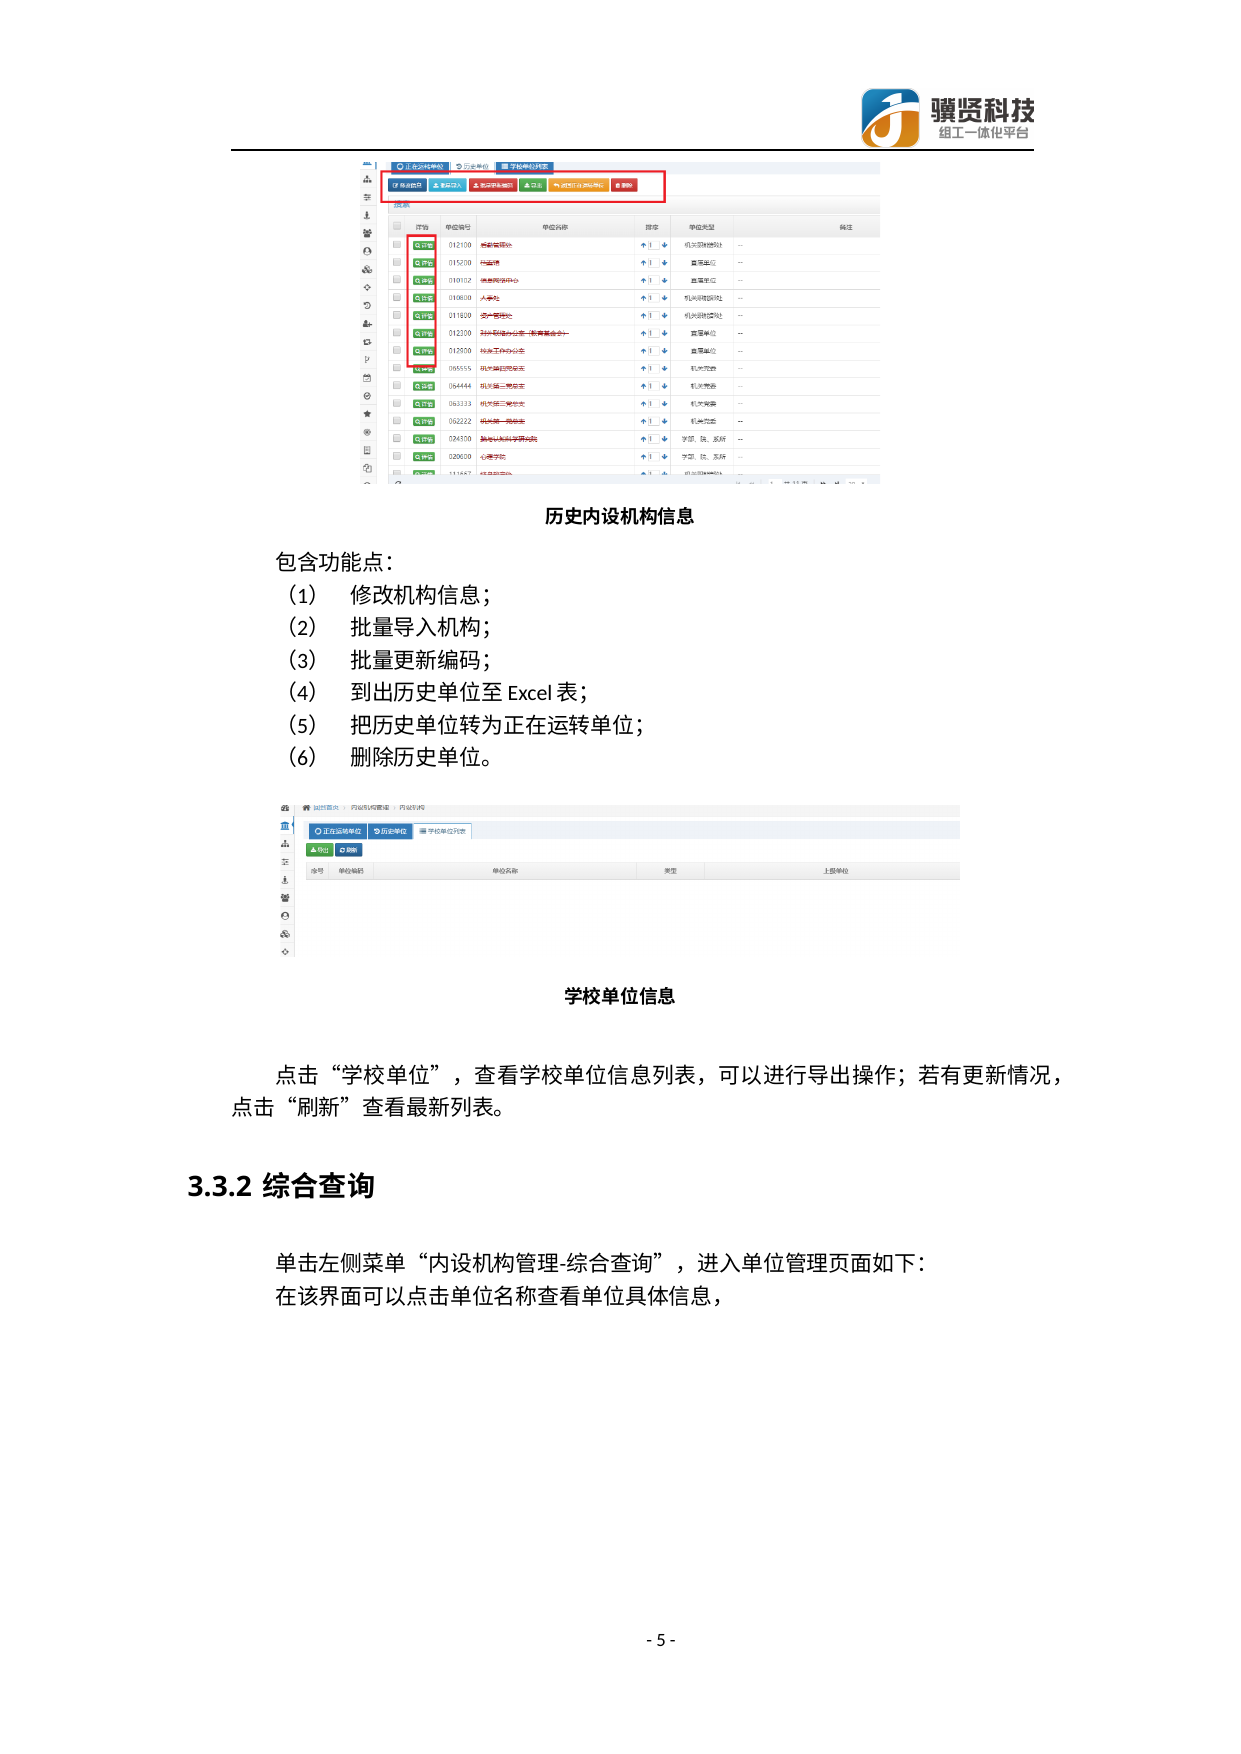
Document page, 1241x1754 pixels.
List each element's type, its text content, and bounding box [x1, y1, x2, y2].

list 删除历史单位。 [275, 740, 1053, 772]
text 学校单位信息 [187, 979, 1053, 1011]
list 把历史单位转为正在运转单位； [275, 707, 1053, 740]
text 在该界面可以点击单位名称查看单位具体信息， [231, 1278, 1053, 1311]
text 包含功能点： [231, 545, 1053, 577]
picture [861, 88, 1034, 148]
list 修改机构信息； [275, 577, 1053, 610]
list 到出历史单位至Excel表； [275, 675, 1053, 707]
subtitle 综合查询 [187, 1152, 1053, 1217]
picture [280, 805, 960, 957]
picture [360, 162, 881, 484]
text 点击“学校单位”，查看学校单位信息列表，可以进行导出操作；若有更新情况，点击“刷新”查看最新列表。 [231, 1057, 1053, 1122]
text 历史内设机构信息 [187, 499, 1053, 531]
list 批量更新编码； [275, 642, 1053, 675]
list 批量导入机构； [275, 610, 1053, 642]
text 单击左侧菜单“内设机构管理-综合查询”，进入单位管理页面如下： [231, 1246, 1053, 1278]
